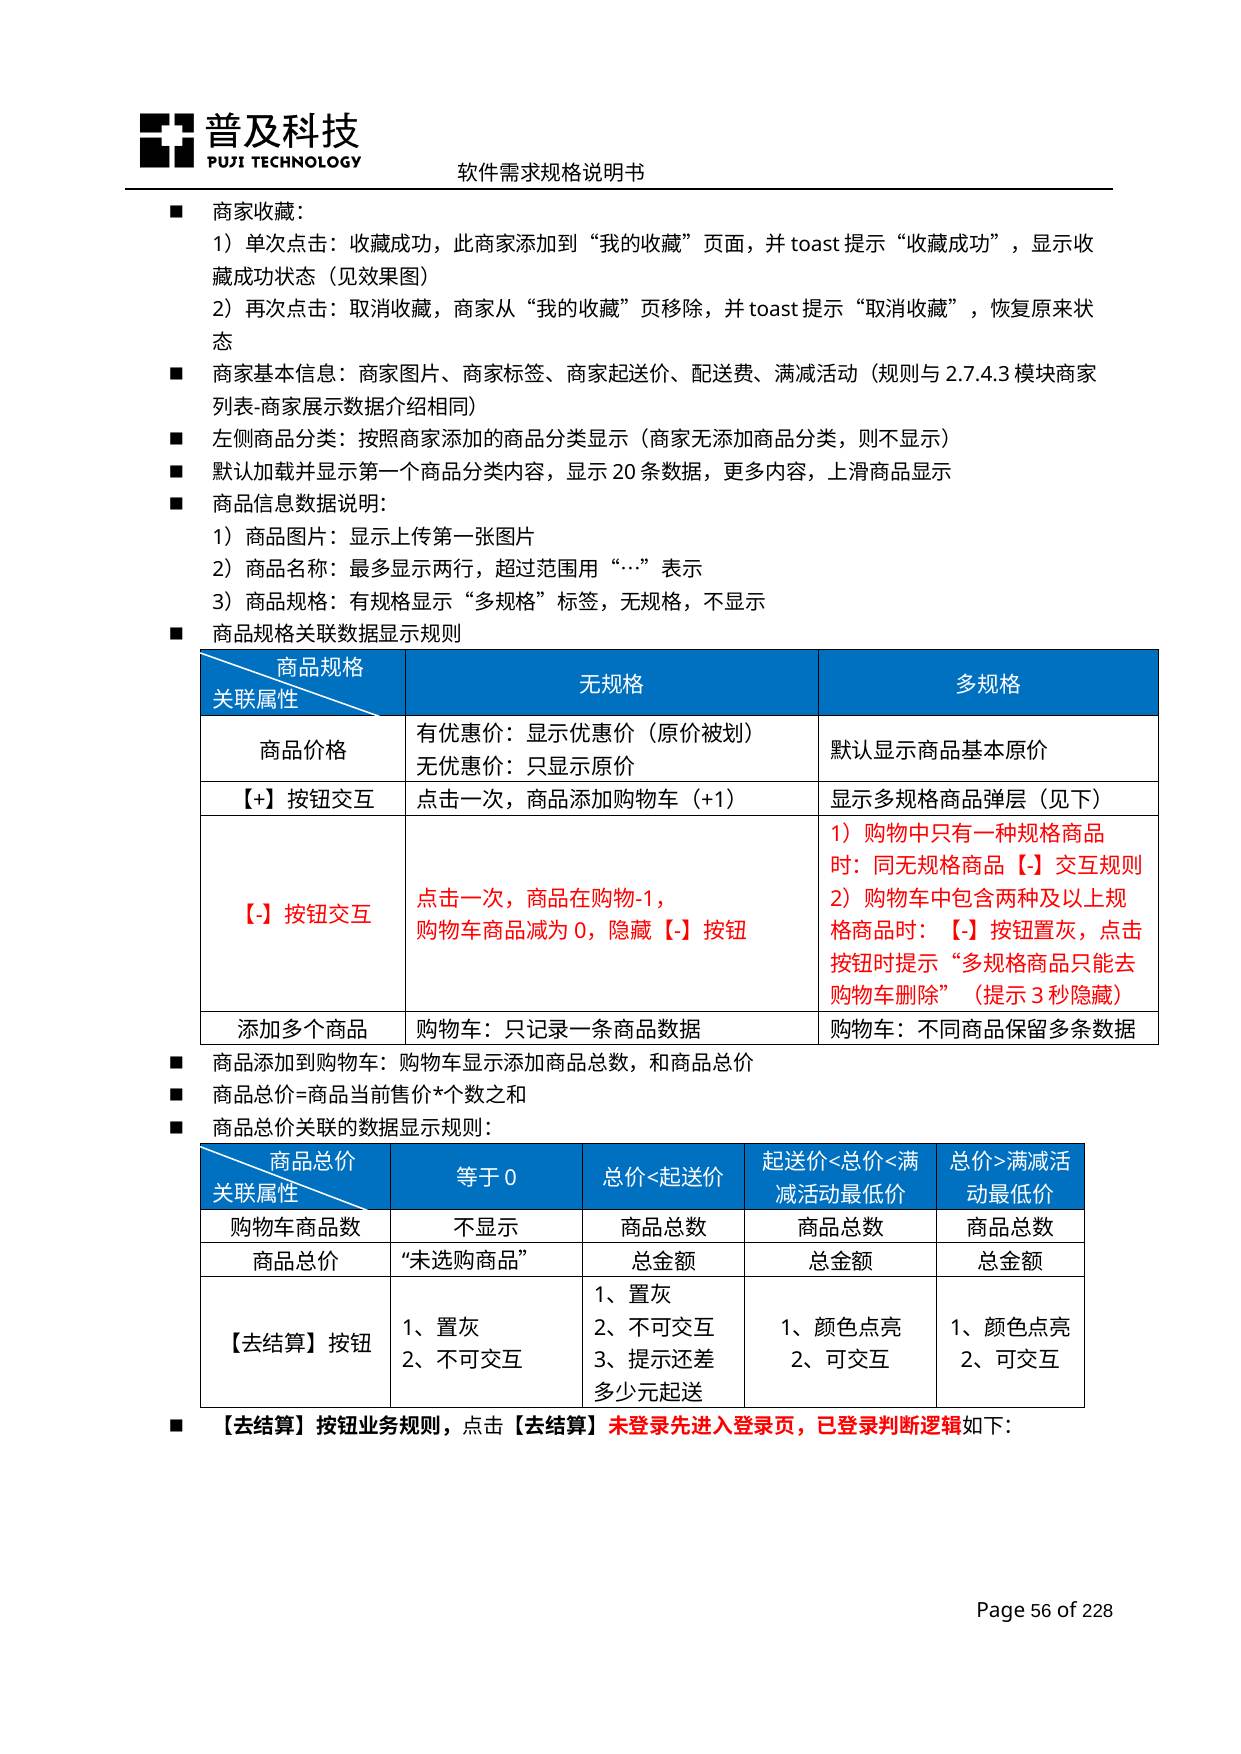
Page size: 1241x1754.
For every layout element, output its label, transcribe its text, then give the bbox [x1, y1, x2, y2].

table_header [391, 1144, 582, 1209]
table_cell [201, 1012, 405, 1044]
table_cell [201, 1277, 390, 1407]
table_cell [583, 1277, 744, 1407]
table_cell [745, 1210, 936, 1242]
list 【去结算】按钮业务规则，点击【去结算】未登录先进入登录页，已登录判断逻辑如下： [168, 1408, 1113, 1440]
list 3）商品规格：有规格显示“多规格”标签，无规格，不显示 [212, 584, 1113, 616]
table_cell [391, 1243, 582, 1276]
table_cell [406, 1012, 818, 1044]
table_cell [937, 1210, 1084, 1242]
list 默认加载并显示第一个商品分类内容，显示20条数据，更多内容，上滑商品显示 [168, 454, 1113, 486]
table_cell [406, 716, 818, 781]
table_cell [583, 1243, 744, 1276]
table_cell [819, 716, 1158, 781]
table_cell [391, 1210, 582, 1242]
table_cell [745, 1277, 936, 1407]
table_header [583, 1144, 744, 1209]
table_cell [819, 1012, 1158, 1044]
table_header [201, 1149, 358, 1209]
list 1）单次点击：收藏成功，此商家添加到“我的收藏”页面，并toast提示“收藏成功”，显示收藏成功状态（见效果图） [212, 226, 1113, 291]
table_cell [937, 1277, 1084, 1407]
list 商品总价=商品当前售价*个数之和 [168, 1078, 1113, 1110]
list 1）商品图片：显示上传第一张图片 [212, 519, 1113, 551]
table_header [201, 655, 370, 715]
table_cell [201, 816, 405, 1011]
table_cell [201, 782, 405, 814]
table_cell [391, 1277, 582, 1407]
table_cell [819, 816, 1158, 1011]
picture [124, 103, 365, 180]
list 商品添加到购物车：购物车显示添加商品总数，和商品总价 [168, 1045, 1113, 1078]
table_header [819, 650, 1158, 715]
list 2）商品名称：最多显示两行，超过范围用“…”表示 [212, 551, 1113, 584]
list 商品规格关联数据显示规则 [168, 616, 1113, 649]
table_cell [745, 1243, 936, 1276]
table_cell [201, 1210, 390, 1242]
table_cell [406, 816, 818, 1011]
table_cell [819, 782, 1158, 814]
list 商家基本信息：商家图片、商家标签、商家起送价、配送费、满减活动（规则与2.7.4.3模块商家列表-商家展示数据介绍相同） [168, 356, 1113, 421]
list 商品总价关联的数据显示规则： [168, 1110, 1113, 1143]
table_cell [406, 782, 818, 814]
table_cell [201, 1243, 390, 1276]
list 商家收藏： [168, 194, 1113, 226]
list 商品信息数据说明： [168, 486, 1113, 519]
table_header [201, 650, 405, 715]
list 2）再次点击：取消收藏，商家从“我的收藏”页移除，并toast提示“取消收藏”，恢复原来状态 [212, 291, 1113, 356]
list 左侧商品分类：按照商家添加的商品分类显示（商家无添加商品分类，则不显示） [168, 421, 1113, 454]
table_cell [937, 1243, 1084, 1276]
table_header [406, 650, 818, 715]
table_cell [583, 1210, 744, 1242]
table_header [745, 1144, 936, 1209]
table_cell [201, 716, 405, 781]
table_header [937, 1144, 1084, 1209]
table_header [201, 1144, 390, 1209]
